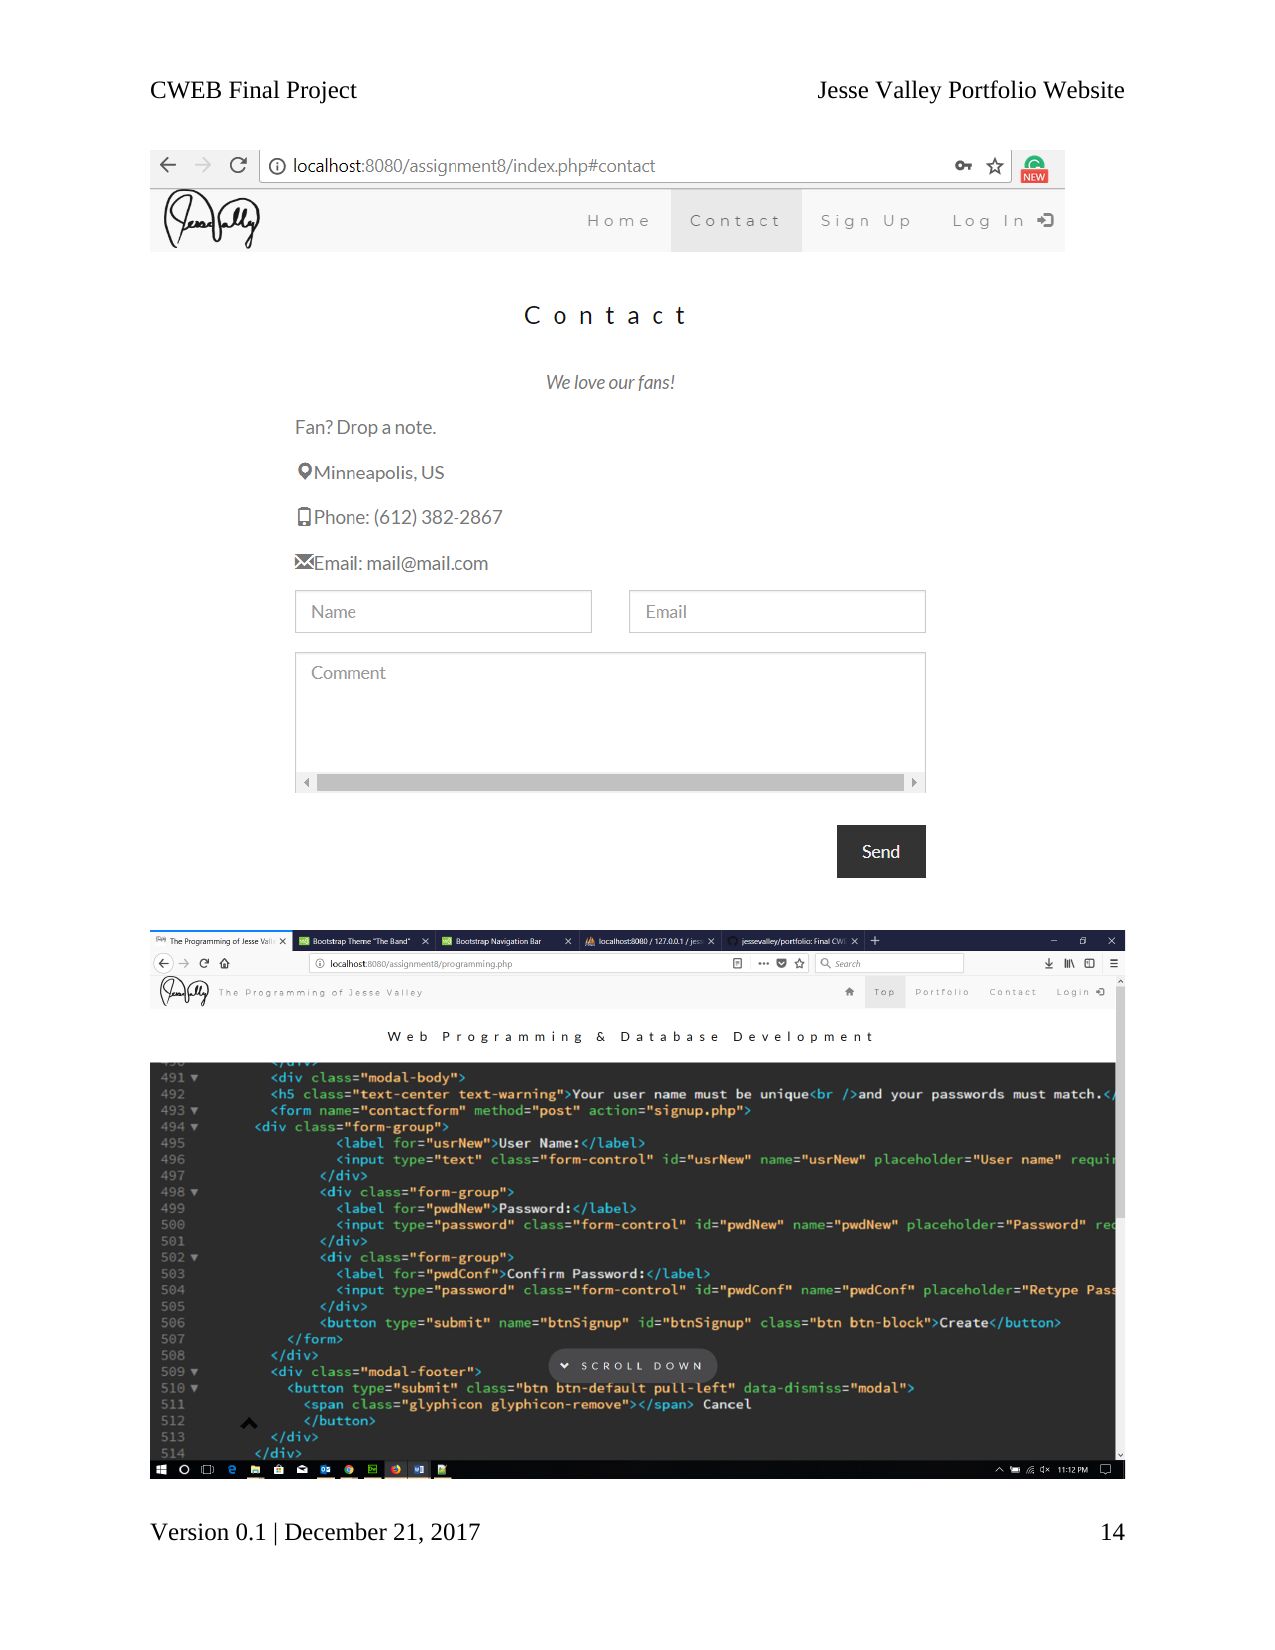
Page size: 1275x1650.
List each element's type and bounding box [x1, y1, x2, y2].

picture [150, 150, 1065, 912]
picture [150, 930, 1125, 1479]
